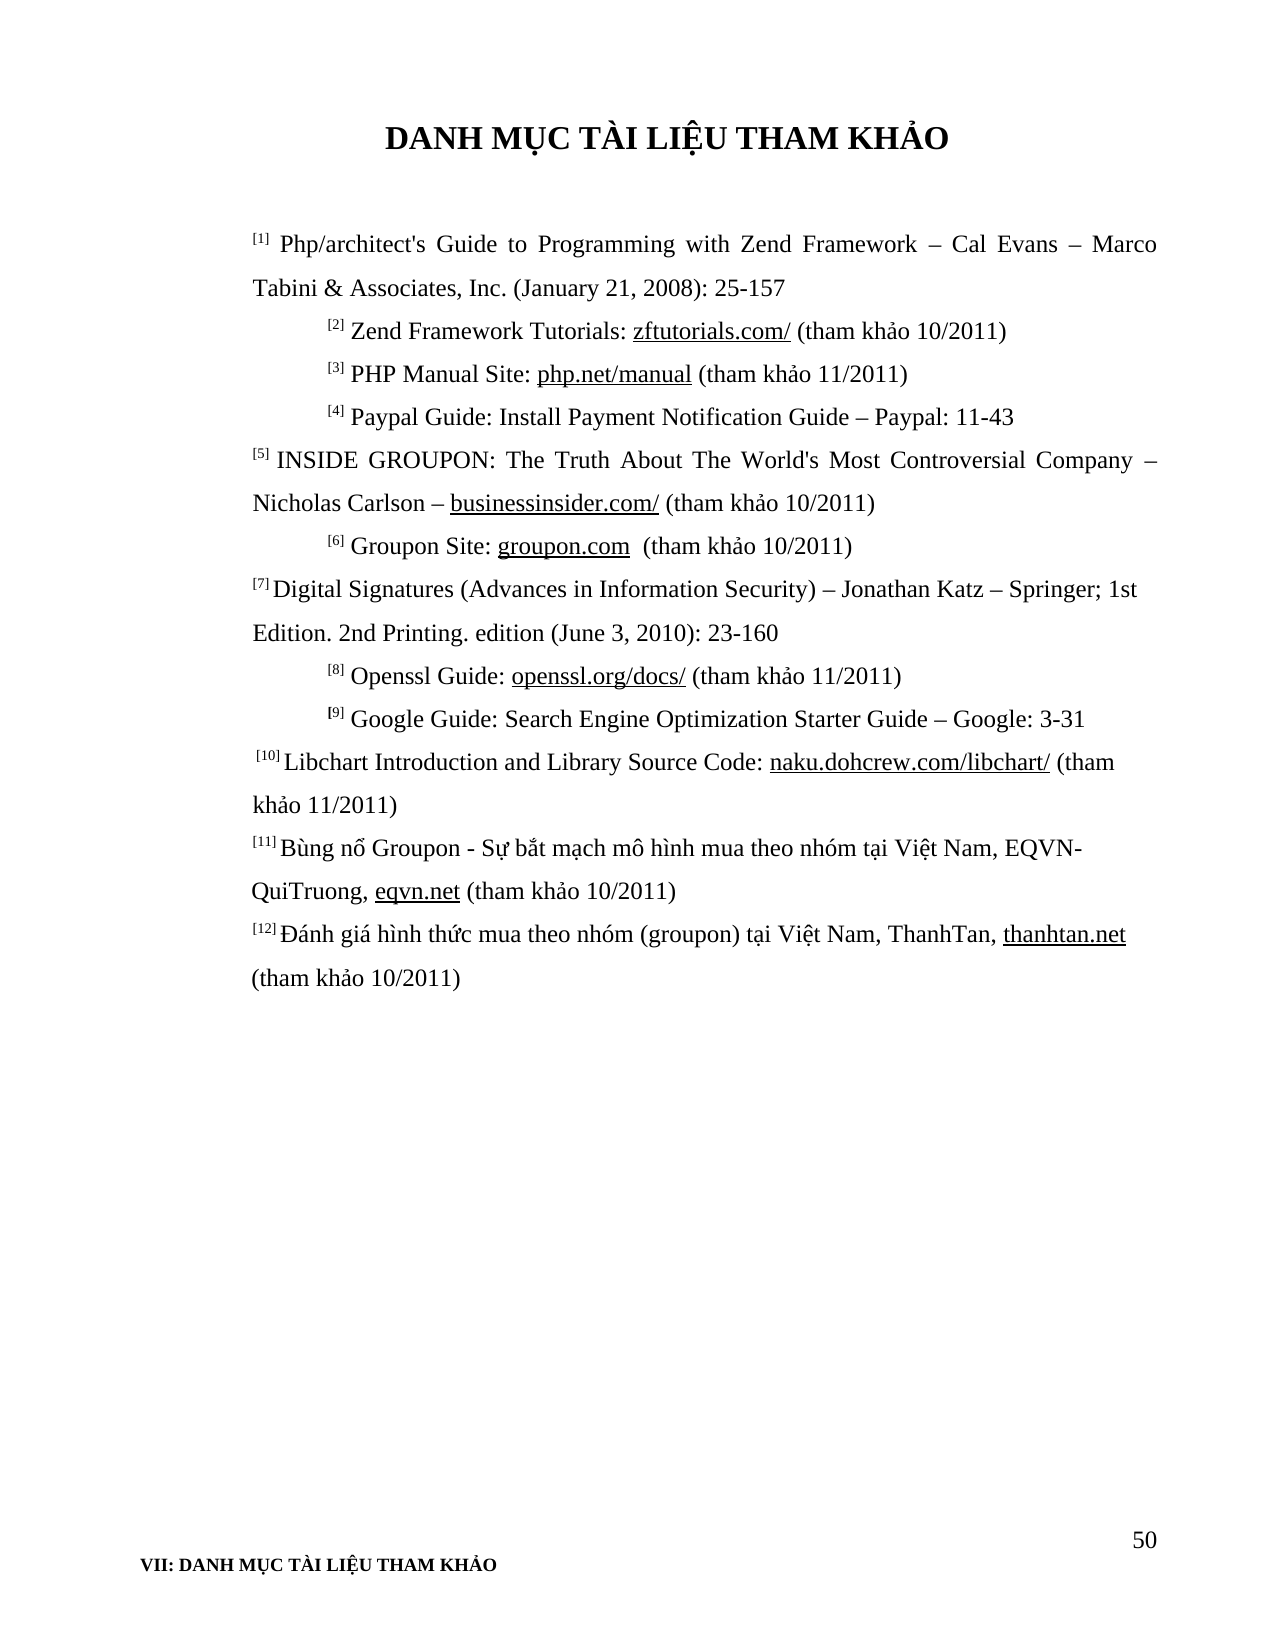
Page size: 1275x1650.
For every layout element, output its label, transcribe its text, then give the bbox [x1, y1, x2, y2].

text [5] INSIDE GROUPON: The Truth About The World's Most Controversial Company –Nicholas Carlson – businessinsider.com/ (tham khảo 10/2011) [252, 445, 1157, 517]
text [9] Google Guide: Search Engine Optimization Starter Guide – Google: 3-31 [252, 704, 1157, 733]
text [8] Openssl Guide: openssl.org/docs/ (tham khảo 11/2011) [252, 661, 1157, 689]
text [1] Php/architect's Guide to Programming with Zend Framework – Cal Evans – Marco Tabini & Associates, Inc. (January 21, 2008): 25-157 [252, 229, 1157, 301]
text [3] PHP Manual Site: php.net/manual (tham khảo 11/2011) [252, 359, 1157, 388]
text [11] Bùng nổ Groupon - Sự bắt mạch mô hình mua theo nhóm tại Việt Nam, EQVN- QuiTruong, eqvn.net (tham khảo 10/2011) [251, 833, 1157, 905]
list DANH MỤC TÀI LIỆU THAM KHẢO [177, 118, 1157, 156]
text [12] Đánh giá hình thức mua theo nhóm (groupon) tại Việt Nam, ThanhTan, thanhtan.net (tham khảo 10/2011) [251, 919, 1157, 991]
text [4] Paypal Guide: Install Payment Notification Guide – Paypal: 11-43 [252, 402, 1157, 431]
text [2] Zend Framework Tutorials: zftutorials.com/ (tham khảo 10/2011) [252, 316, 1157, 344]
text [10] Libchart Introduction and Library Source Code: naku.dohcrew.com/libchart/ (tham khảo 11/2011) [252, 747, 1157, 819]
text [6] Groupon Site: groupon.com (tham khảo 10/2011) [252, 531, 1157, 560]
text [7] Digital Signatures (Advances in Information Security) – Jonathan Katz – Springer; 1st Edition. 2nd Printing. edition (June 3, 2010): 23-160 [252, 574, 1157, 646]
